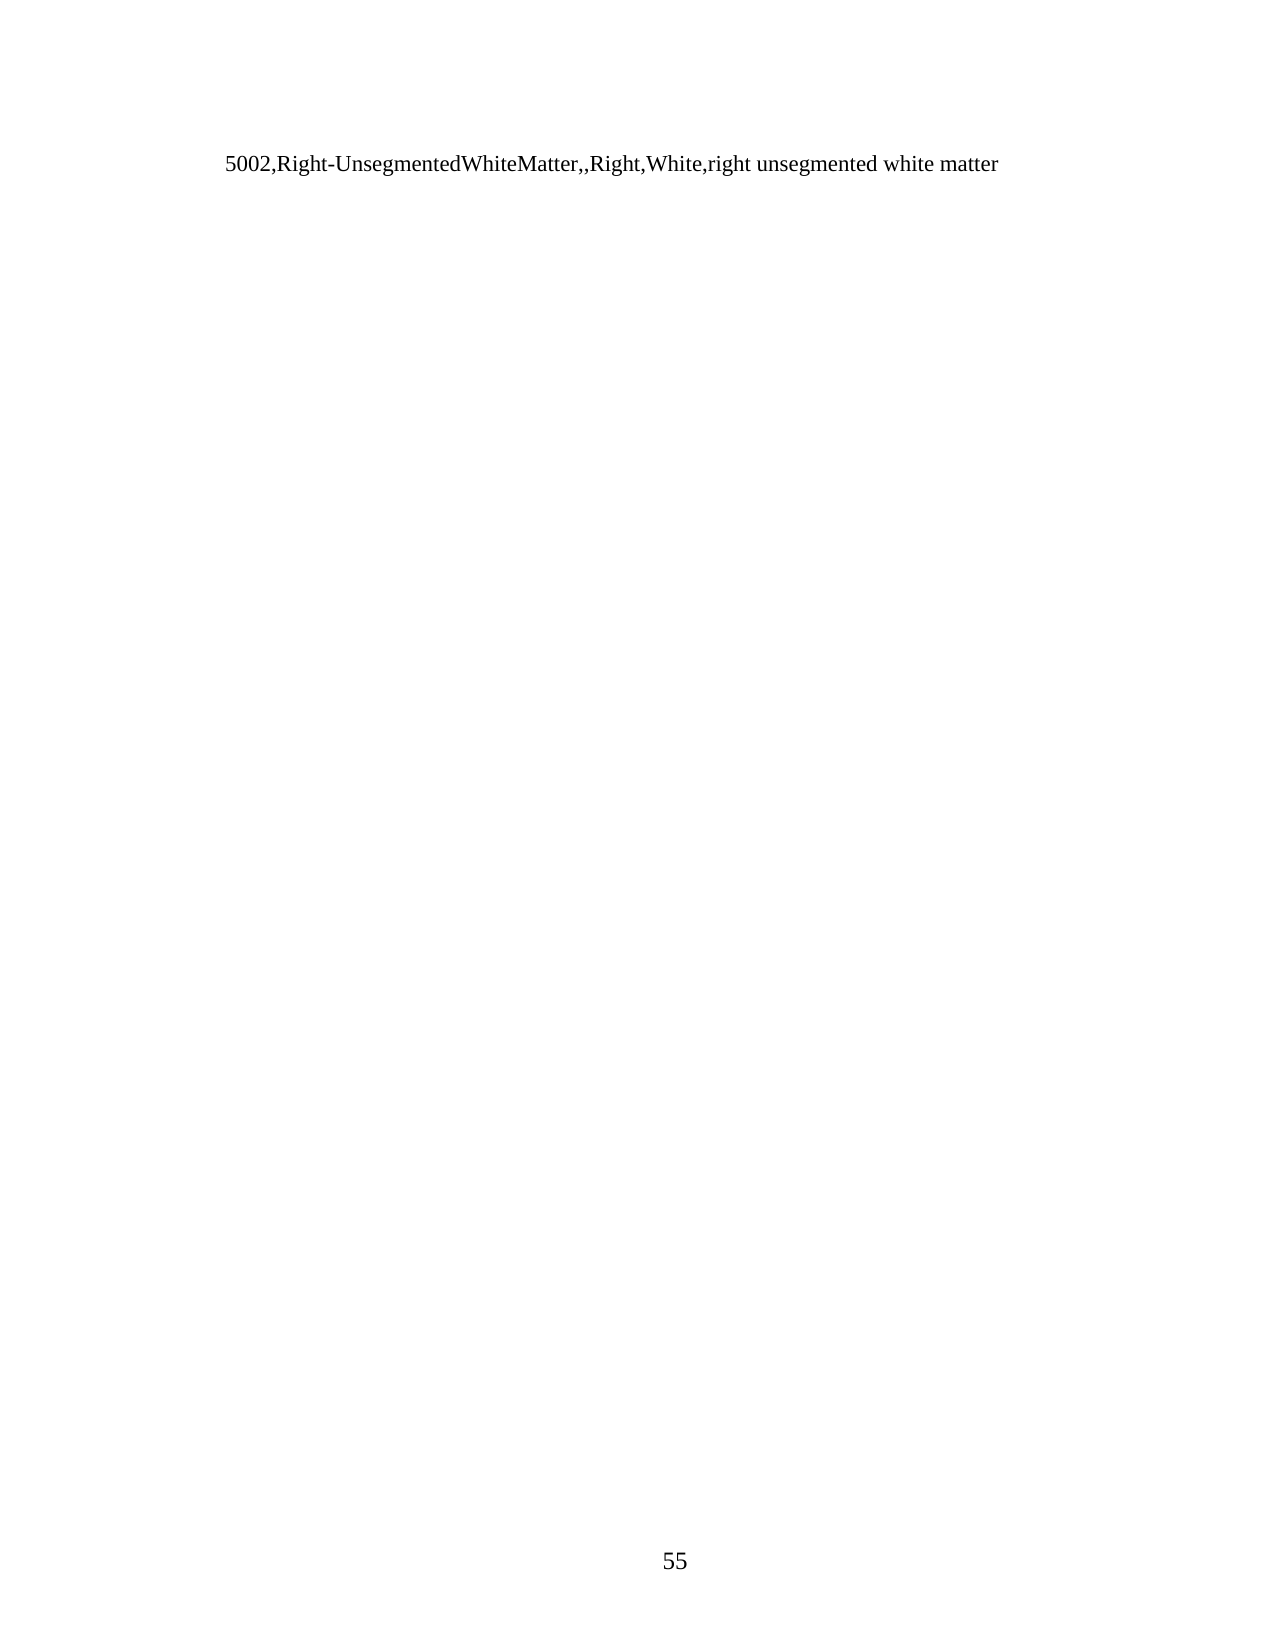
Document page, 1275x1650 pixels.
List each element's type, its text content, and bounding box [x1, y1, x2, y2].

text 5002,Right-UnsegmentedWhiteMatter,,Right,White,right unsegmented white matter [225, 150, 1125, 176]
